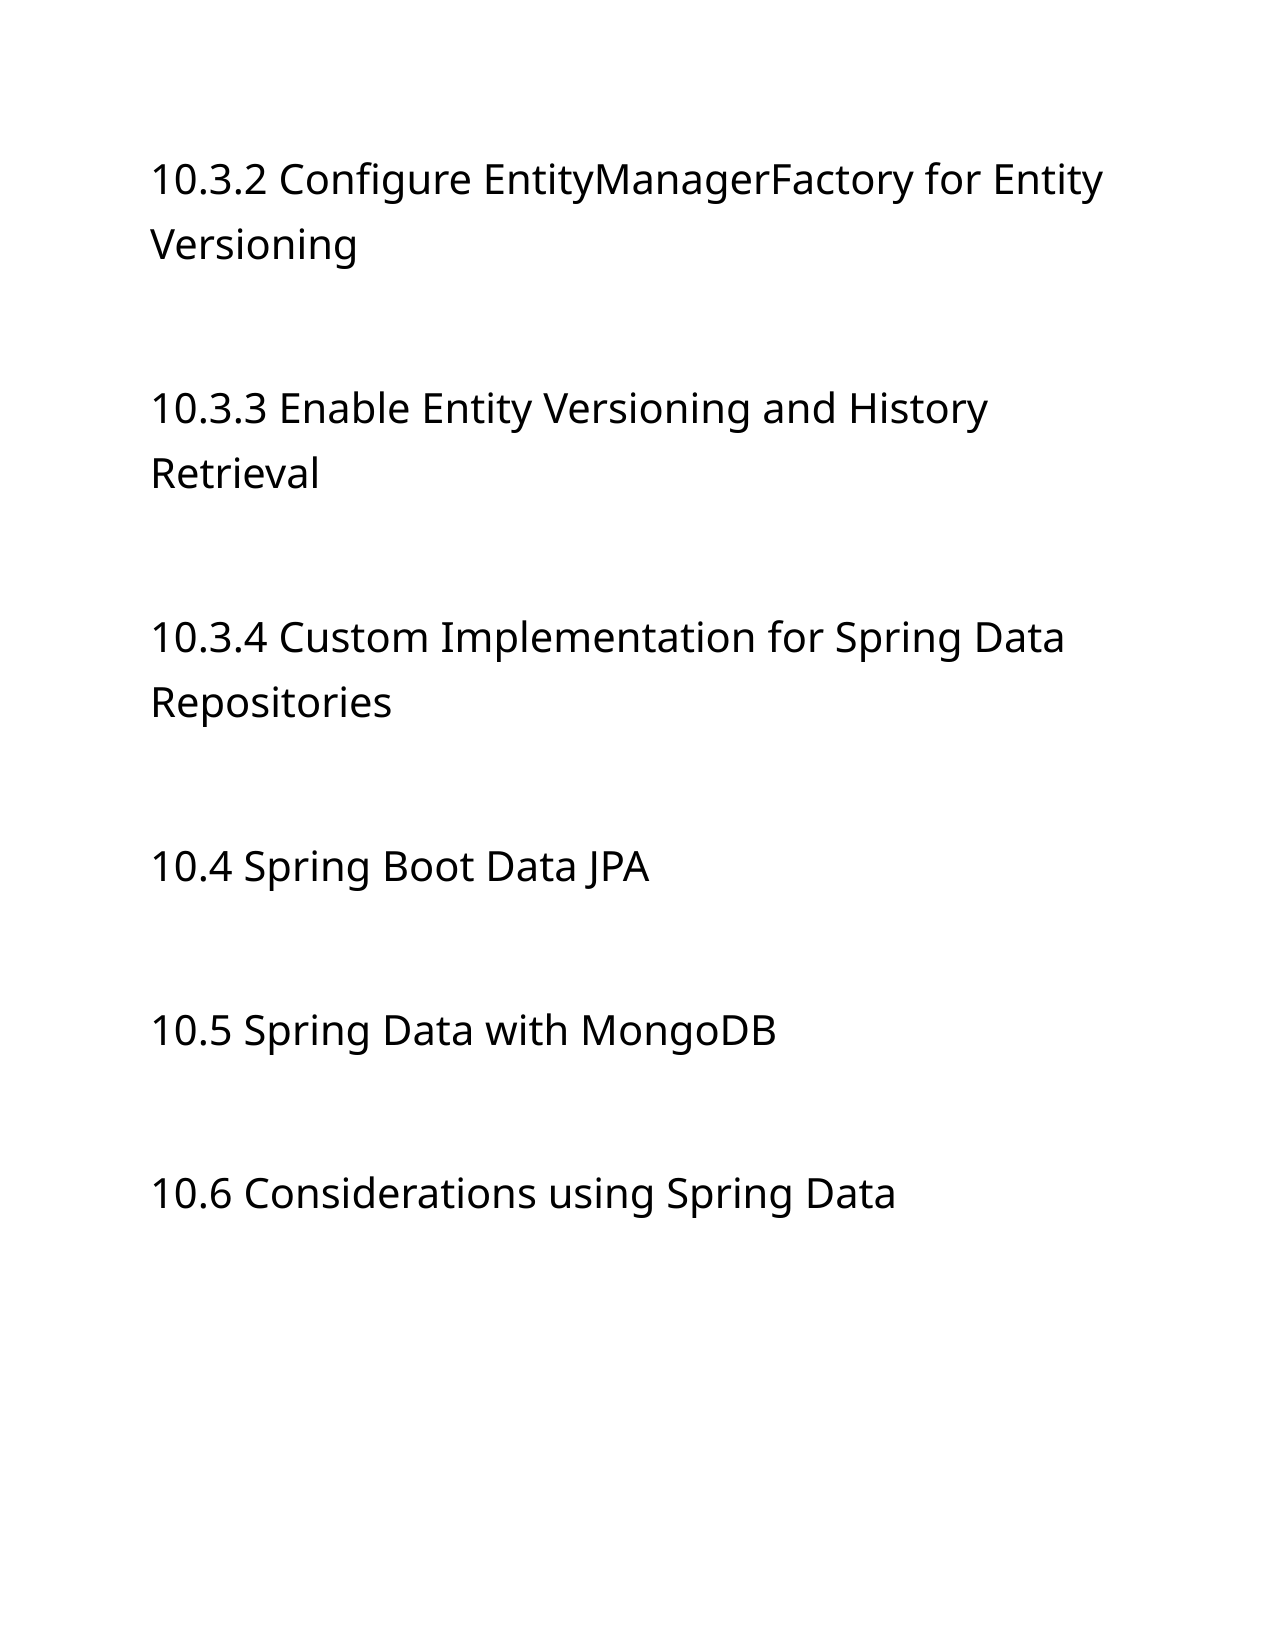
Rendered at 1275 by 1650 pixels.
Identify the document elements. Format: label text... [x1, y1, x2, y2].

text 10.3.3 Enable Entity Versioning and History Retrieval [150, 379, 1125, 501]
text 10.3.4 Custom Implementation for Spring Data Repositories [150, 608, 1125, 730]
text 10.4 Spring Boot Data JPA [150, 837, 1125, 894]
text 10.3.2 Configure EntityManagerFactory for Entity Versioning [150, 150, 1125, 272]
text 10.6 Considerations using Spring Data [150, 1164, 1125, 1221]
text 10.5 Spring Data with MongoDB [150, 1001, 1125, 1057]
